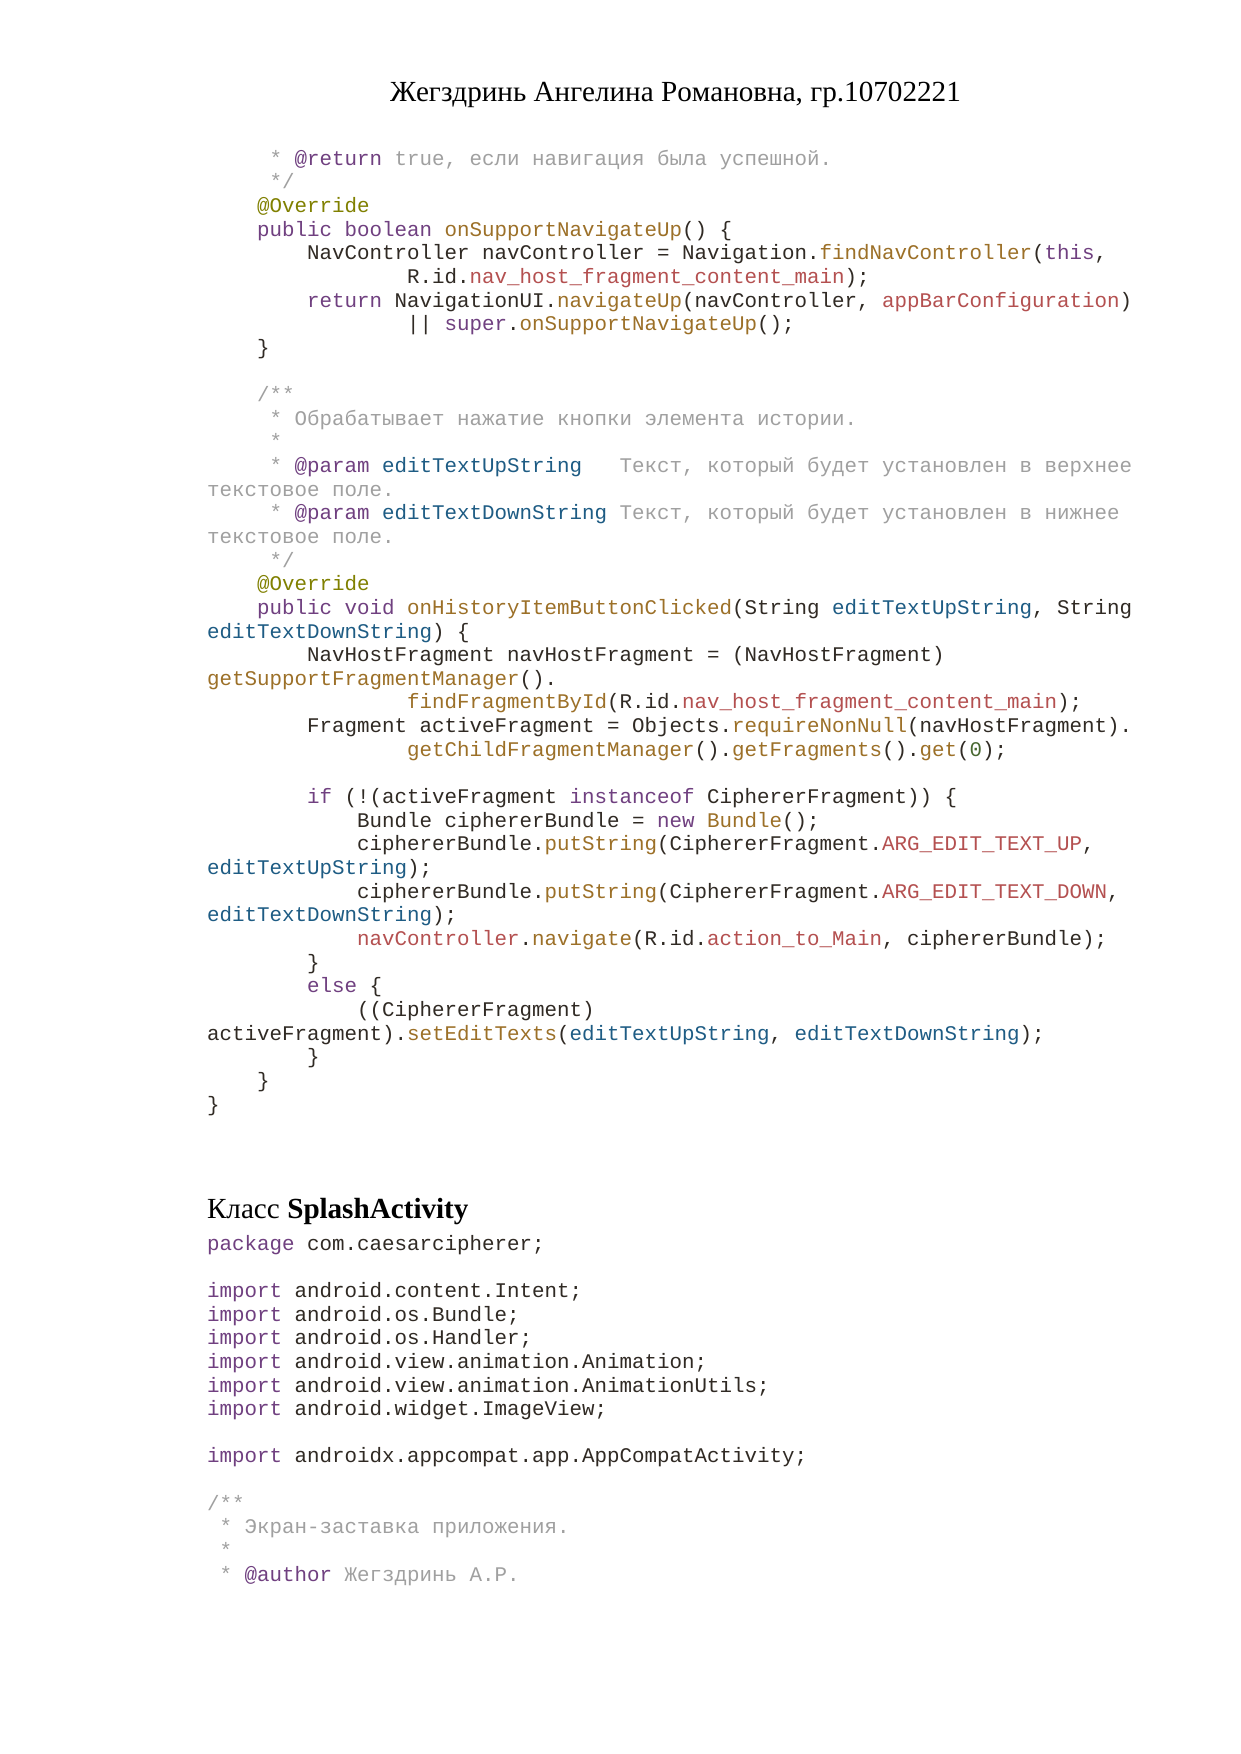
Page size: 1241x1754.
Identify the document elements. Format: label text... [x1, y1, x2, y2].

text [207, 148, 1152, 1117]
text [207, 1233, 1152, 1587]
text Класс SplashActivity [207, 1191, 1152, 1224]
